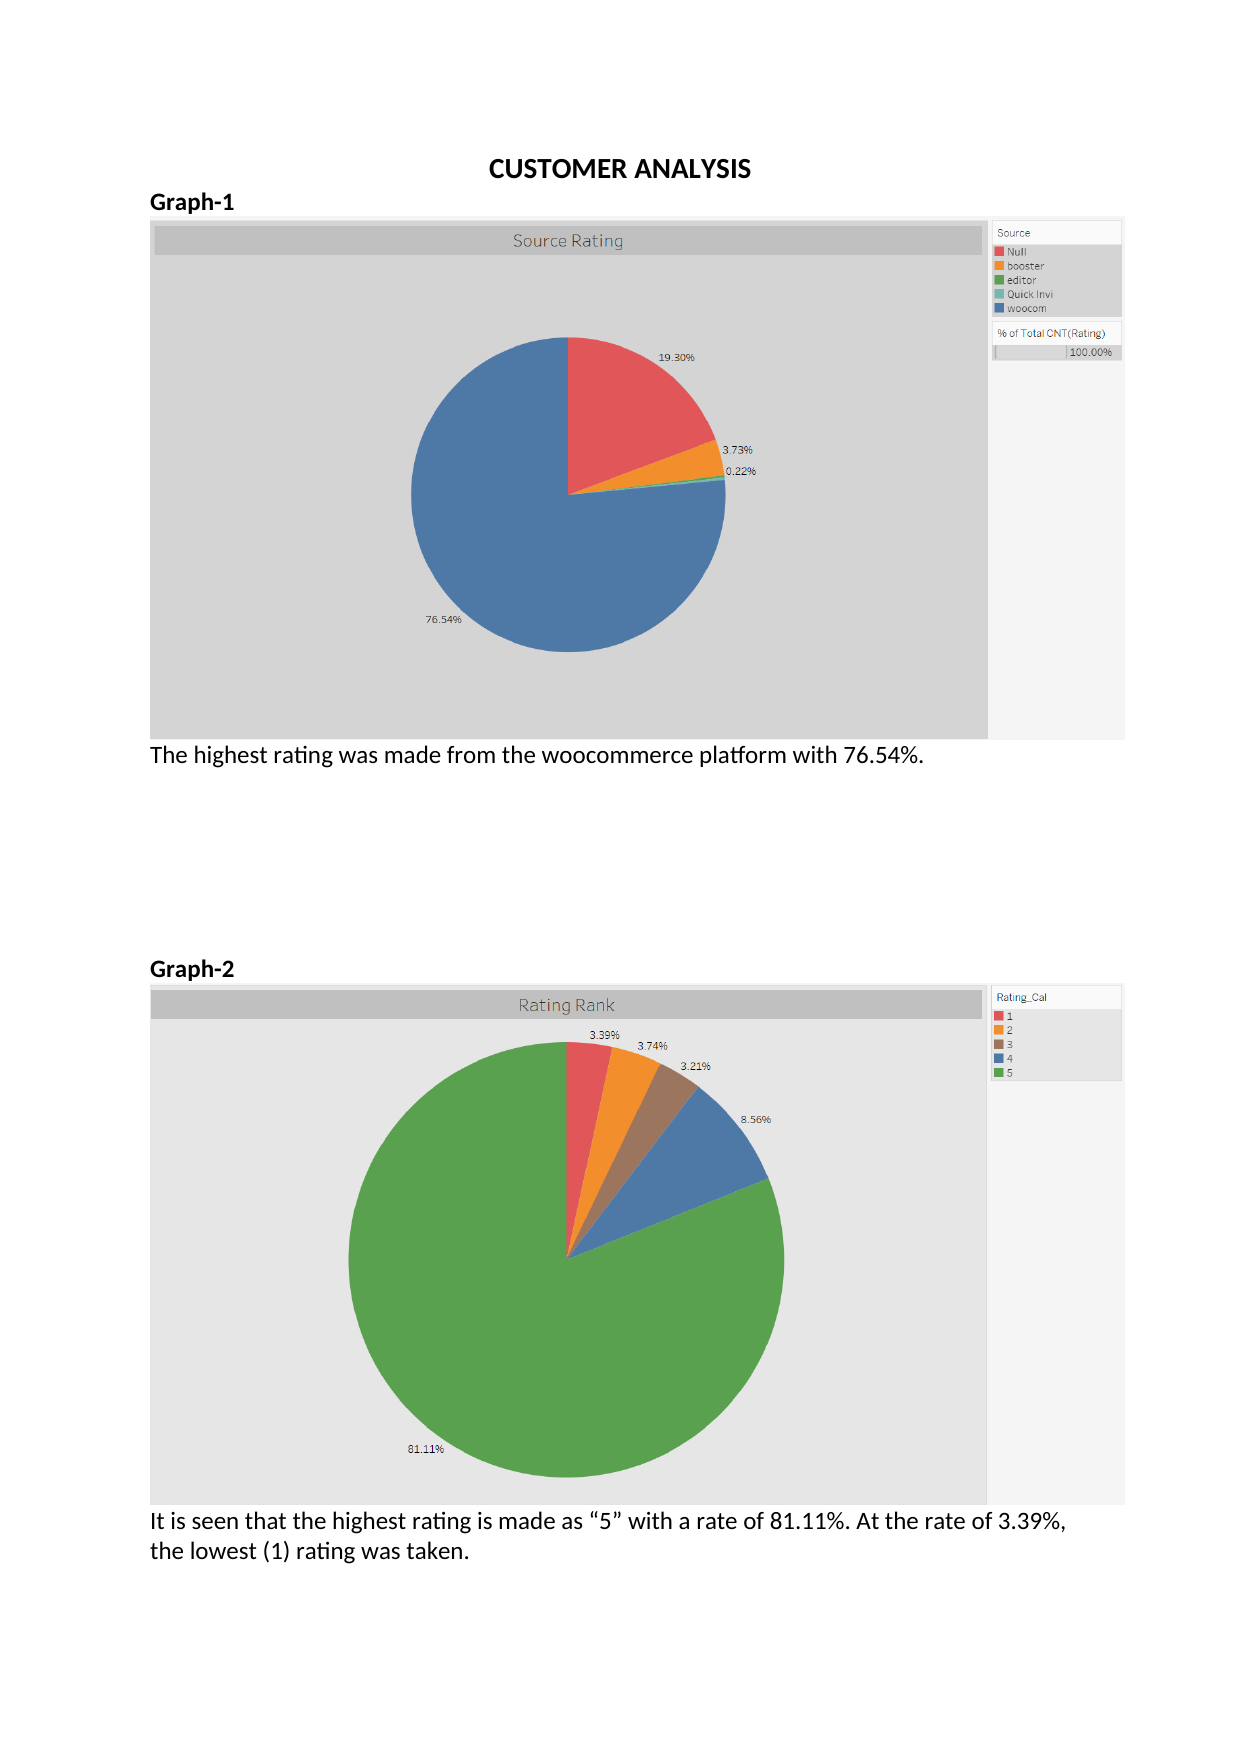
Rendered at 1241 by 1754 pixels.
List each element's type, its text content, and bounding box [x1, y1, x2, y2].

text It is seen that the highest rating is made as “5” with a rate of 81.11%. At the rate of 3.39%, the lowest (1) rating was taken. [150, 1505, 1090, 1566]
picture [150, 983, 1125, 1505]
picture [150, 216, 1125, 740]
text The highest rating was made from the woocommerce platform with 76.54%. [150, 740, 1090, 770]
text Graph-2 [150, 953, 1090, 983]
text Graph-1 [150, 186, 1090, 216]
text CUSTOMER ANALYSIS [150, 150, 1090, 186]
